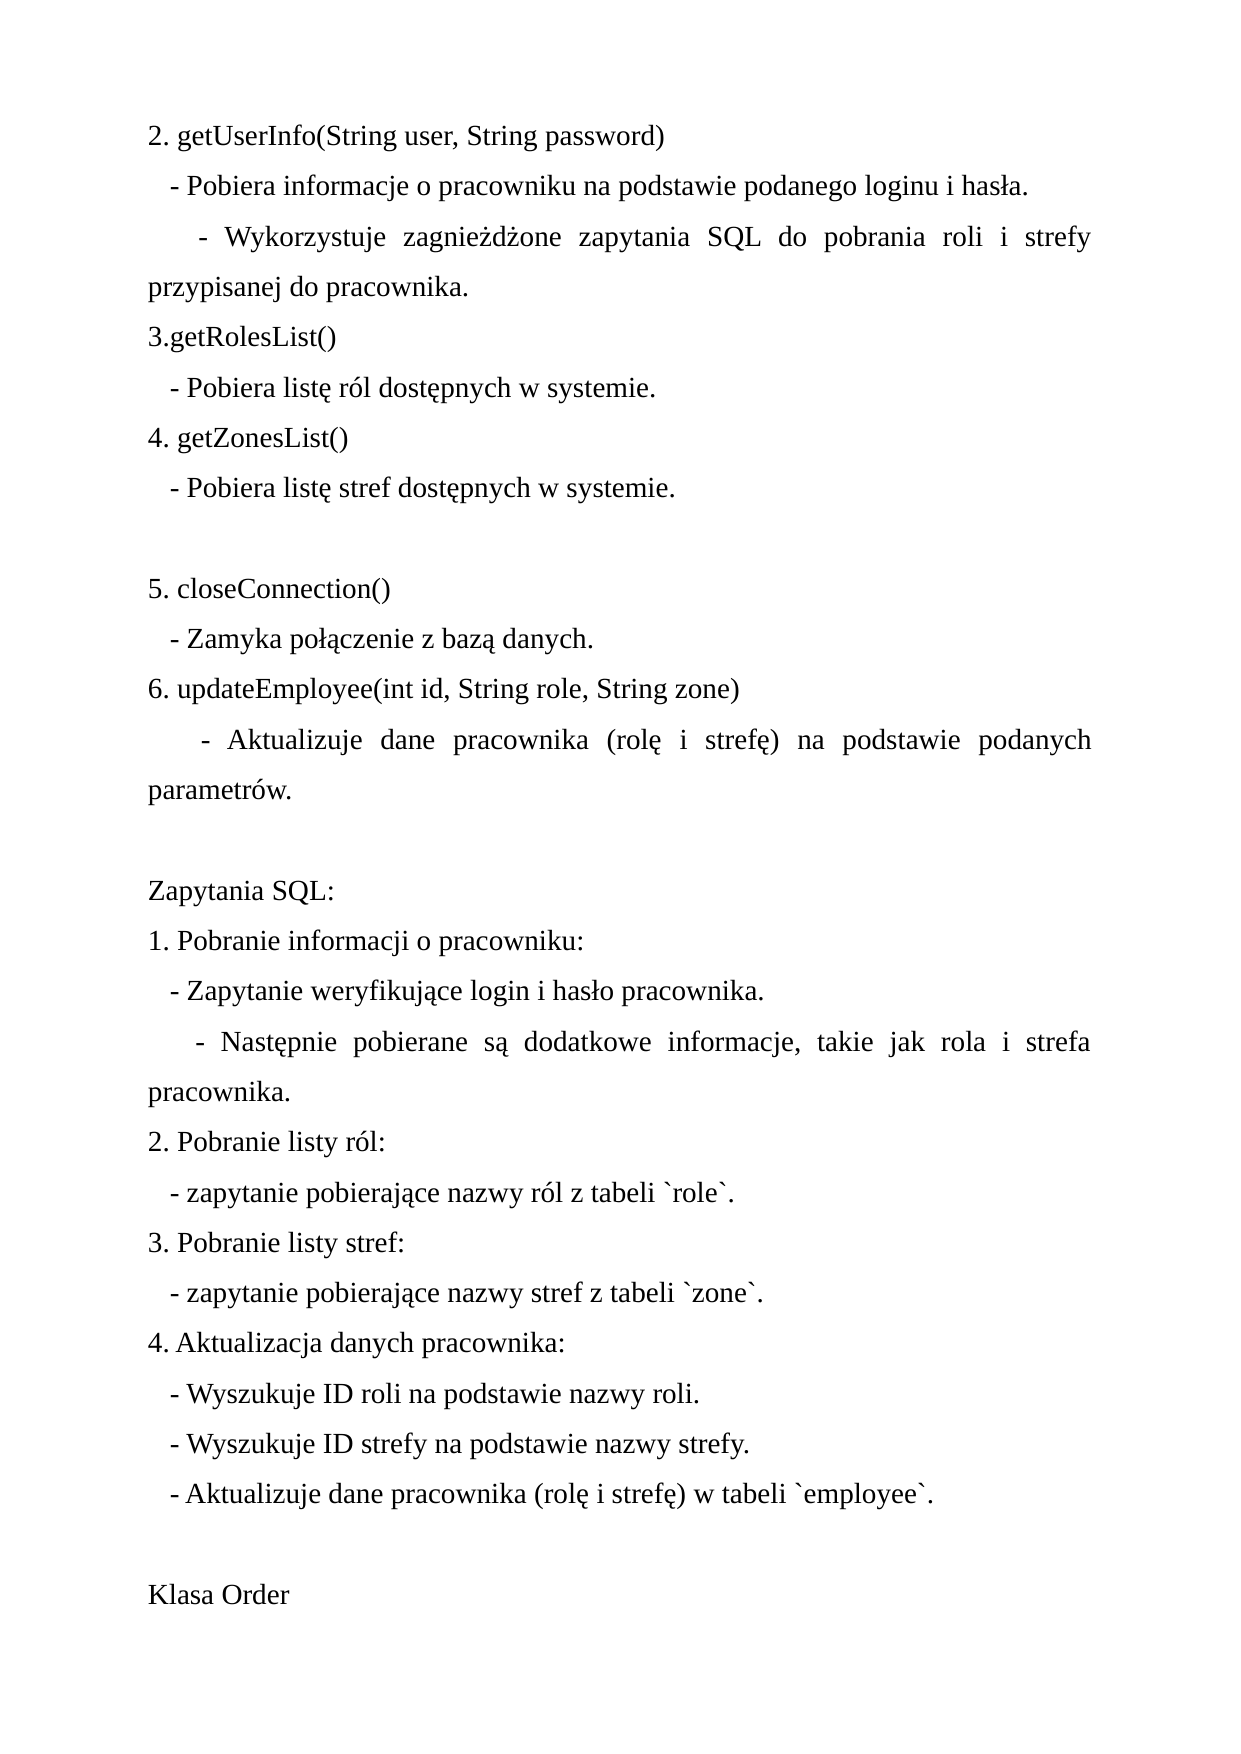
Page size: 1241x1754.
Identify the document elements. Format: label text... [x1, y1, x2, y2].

text - Pobiera listę stref dostępnych w systemie. [148, 470, 1092, 504]
text Zapytania SQL: [148, 873, 1092, 906]
text 2. Pobranie listy ról: [148, 1124, 1092, 1158]
text - Wyszukuje ID strefy na podstawie nazwy strefy. [148, 1426, 1092, 1460]
text - Zamyka połączenie z bazą danych. [148, 621, 1092, 655]
text 5. closeConnection() [148, 571, 1092, 604]
text - Wykorzystuje zagnieżdżone zapytania SQL do pobrania roli i strefy przypisanej do pracownika. [148, 219, 1092, 303]
text 4. Aktualizacja danych pracownika: [148, 1326, 1092, 1359]
text 6. updateEmployee(int id, String role, String zone) [148, 672, 1092, 705]
text - Zapytanie weryfikujące login i hasło pracownika. [148, 973, 1092, 1007]
text - Aktualizuje dane pracownika (rolę i strefę) w tabeli `employee`. [148, 1477, 1092, 1510]
text Klasa Order [148, 1577, 1092, 1611]
text 1. Pobranie informacji o pracowniku: [148, 923, 1092, 957]
text - Aktualizuje dane pracownika (rolę i strefę) na podstawie podanych parametrów. [148, 722, 1092, 806]
text - zapytanie pobierające nazwy ról z tabeli `role`. [148, 1175, 1092, 1208]
text - Pobiera informacje o pracowniku na podstawie podanego loginu i hasła. [148, 168, 1092, 202]
text - Wyszukuje ID roli na podstawie nazwy roli. [148, 1376, 1092, 1409]
text - Pobiera listę ról dostępnych w systemie. [148, 370, 1092, 403]
text 3.getRolesList() [148, 319, 1092, 353]
text 2. getUserInfo(String user, String password) [148, 118, 1092, 152]
text 3. Pobranie listy stref: [148, 1225, 1092, 1258]
text - Następnie pobierane są dodatkowe informacje, takie jak rola i strefa pracownika. [148, 1024, 1092, 1108]
text - zapytanie pobierające nazwy stref z tabeli `zone`. [148, 1275, 1092, 1309]
text 4. getZonesList() [148, 420, 1092, 453]
